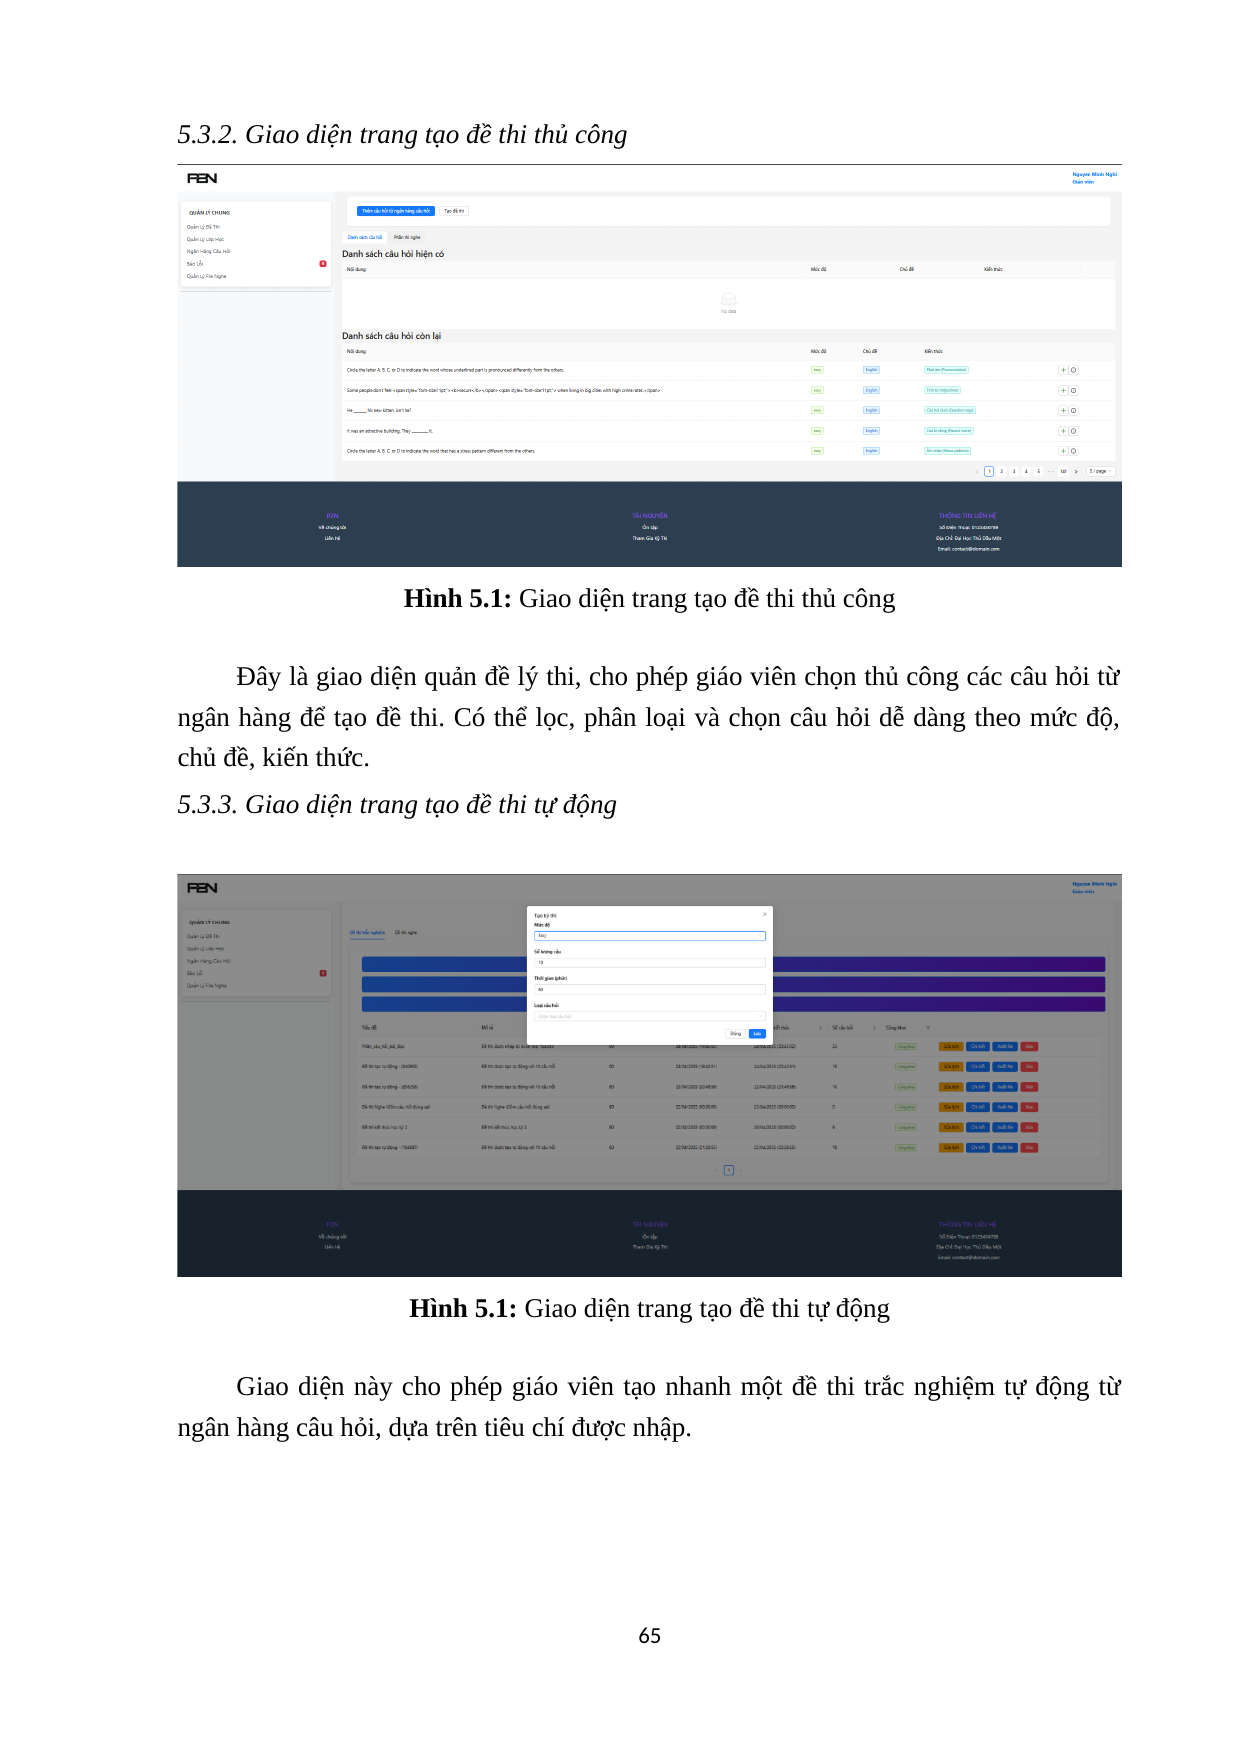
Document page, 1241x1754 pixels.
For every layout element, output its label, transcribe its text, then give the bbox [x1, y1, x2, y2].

text Giao diện trang tạo đề thi thủ công [177, 118, 1122, 149]
text Giao diện trang tạo đề thi tự động [177, 1292, 1122, 1323]
text Giao diện này cho phép giáo viên tạo nhanh một đề thi trắc nghiệm tự động từ ngân hàng câu hỏi, dựa trên tiêu chí được nhập. [177, 1370, 1122, 1442]
text Giao diện trang tạo đề thi thủ công [177, 582, 1122, 613]
text Giao diện trang tạo đề thi tự động [177, 788, 1122, 819]
picture [177, 164, 1122, 567]
text Đây là giao diện quản đề lý thi, cho phép giáo viên chọn thủ công các câu hỏi từ ngân hàng để tạo đề thi. Có thể lọc, phân loại và chọn câu hỏi dễ dàng theo mức độ, chủ đề, kiến thức. [177, 660, 1122, 772]
picture [177, 874, 1122, 1277]
